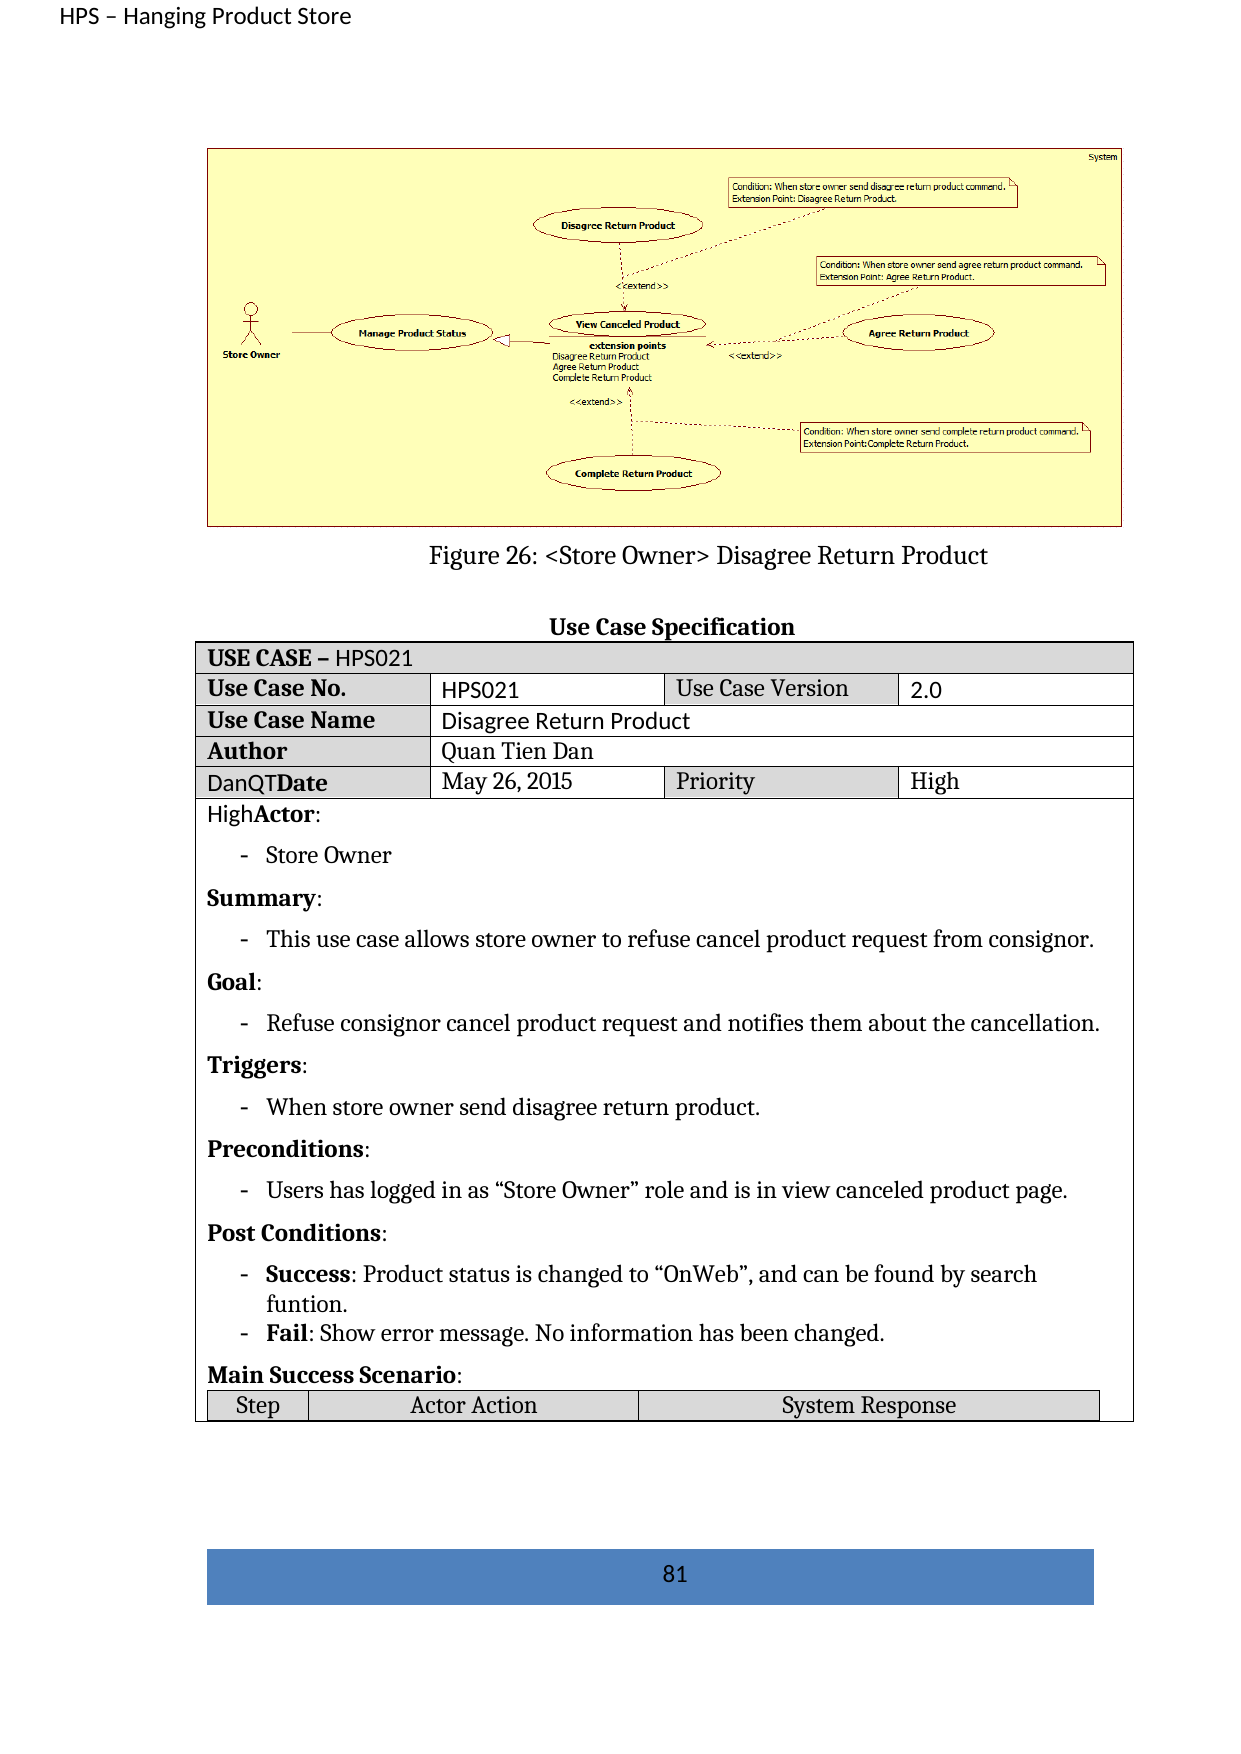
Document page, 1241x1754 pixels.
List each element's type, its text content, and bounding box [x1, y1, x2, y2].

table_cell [196, 799, 1133, 1421]
list Use Case Specification [223, 613, 1122, 641]
table_cell Use Case No. [196, 674, 430, 704]
text Figure 26: <Store Owner> Disagree Return Product [428, 540, 1122, 571]
table_cell Author [196, 737, 430, 766]
picture [207, 147, 1124, 528]
table_cell Use Case Name [196, 706, 430, 736]
table_cell Use Case Version [665, 674, 898, 704]
table_cell Date [196, 767, 430, 797]
table_header USE CASE – [196, 643, 1133, 673]
table_cell Priority [665, 767, 898, 797]
